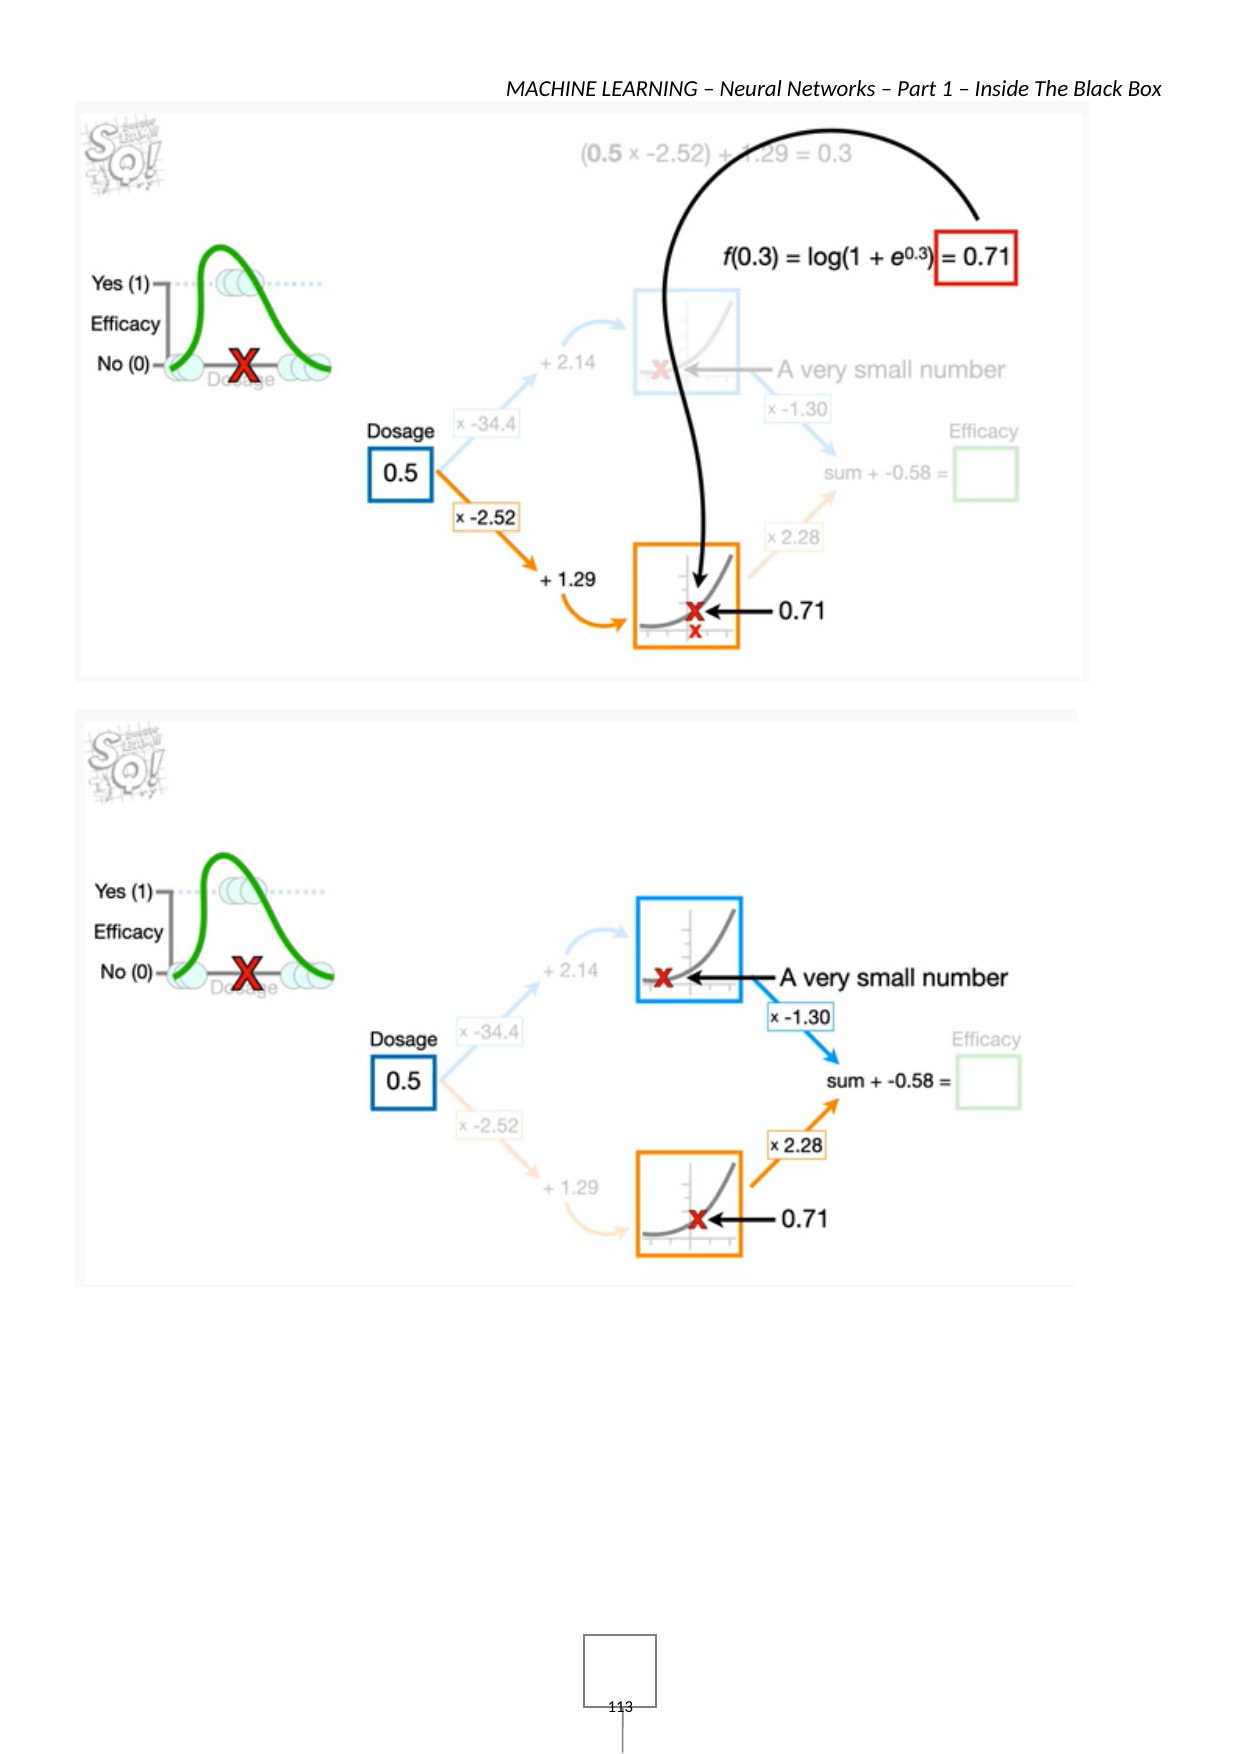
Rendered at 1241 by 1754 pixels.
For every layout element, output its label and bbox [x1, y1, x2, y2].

picture [75, 709, 1077, 1287]
picture [75, 101, 1090, 682]
